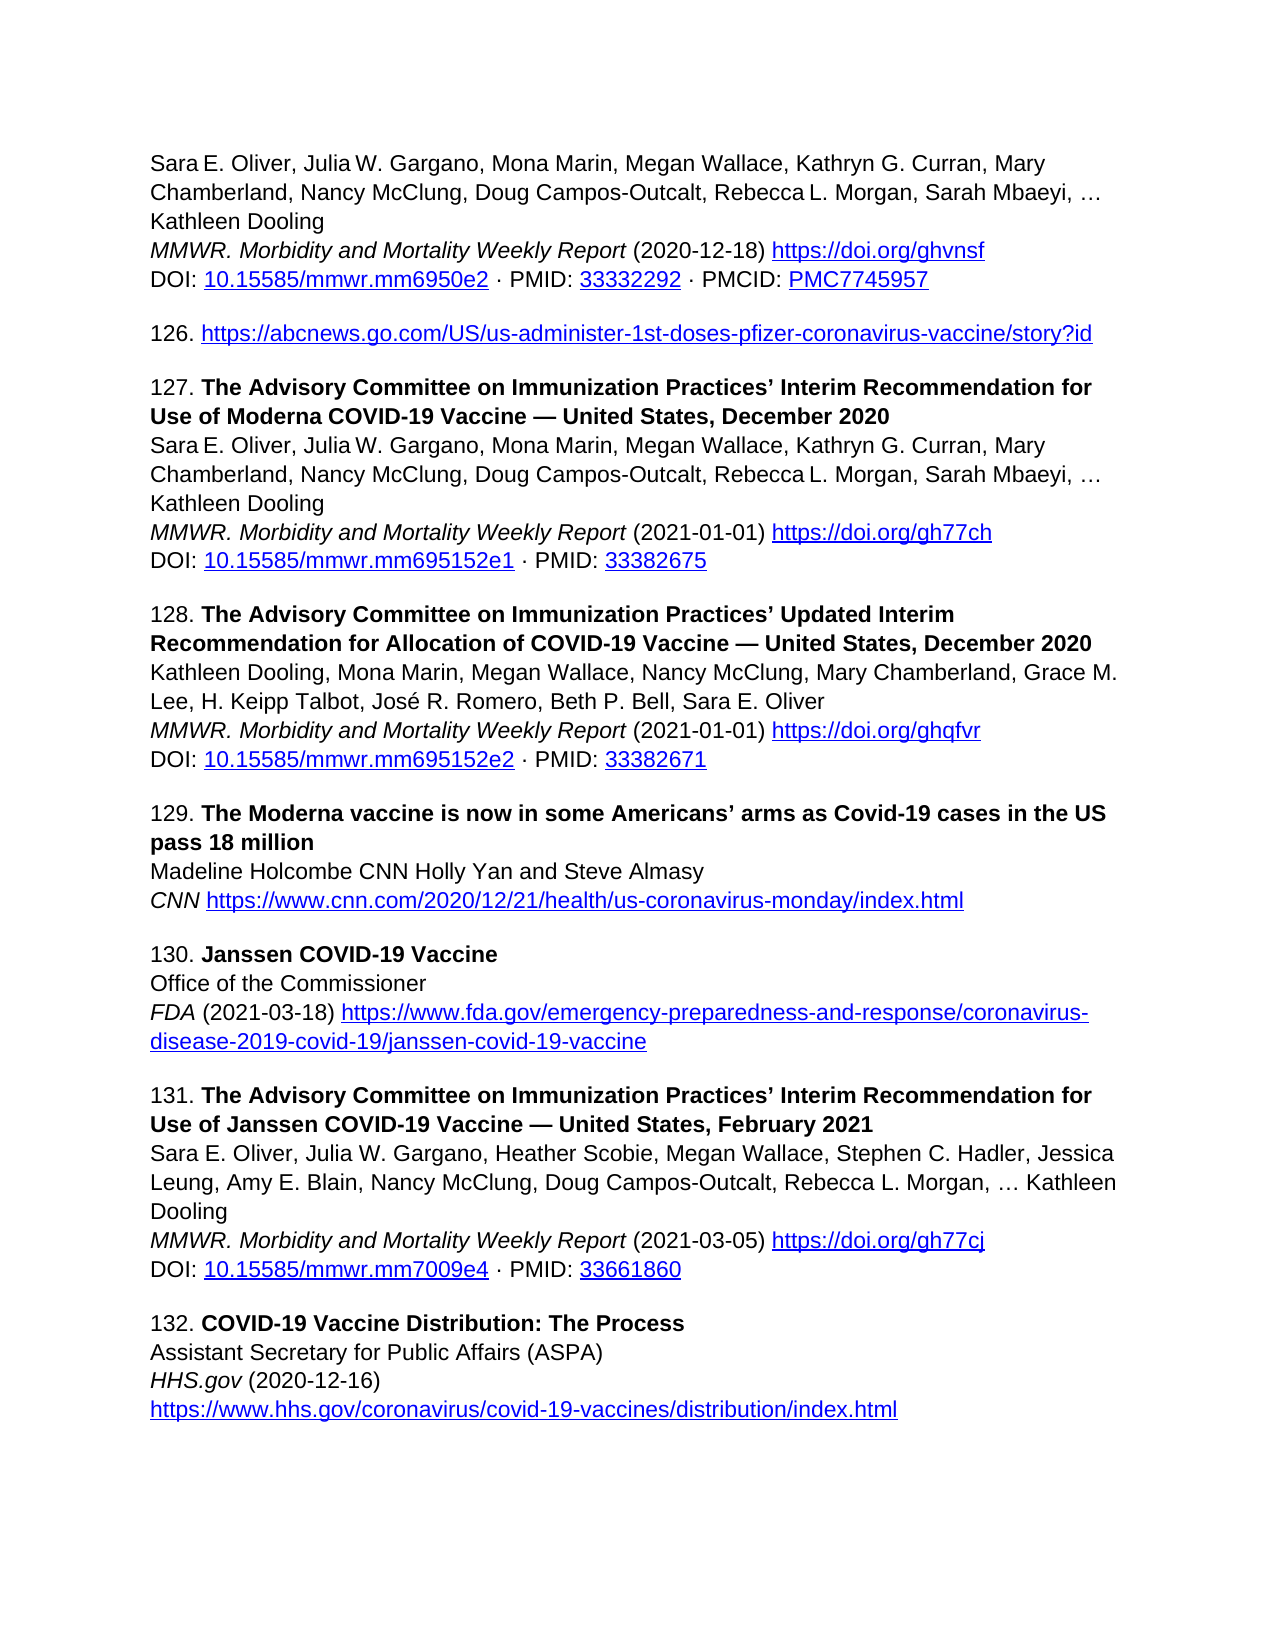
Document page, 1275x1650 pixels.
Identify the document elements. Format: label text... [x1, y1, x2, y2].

text 128. The Advisory Committee on Immunization Practices’ Updated Interim Recommendation for Allocation of COVID-19 Vaccine — United States, December 2020 Kathleen Dooling, Mona Marin, Megan Wallace, Nancy McClung, Mary Chamberland, Grace M. Lee, H. Keipp Talbot, José R. Romero, Beth P. Bell, Sara E. Oliver MMWR. Morbidity and Mortality Weekly Report (2021-01-01) https://doi.org/ghqfvr DOI: 10.15585/mmwr.mm695152e2 · PMID: 33382671 [150, 601, 1125, 773]
text 130. Janssen COVID-19 Vaccine Office of the Commissioner FDA (2021-03-18) https://www.fda.gov/emergency-preparedness-and-response/coronavirus-disease-2019-covid-19/janssen-covid-19-vaccine [150, 941, 1125, 1054]
text 127. The Advisory Committee on Immunization Practices’ Interim Recommendation for Use of Moderna COVID-19 Vaccine — United States, December 2020 Sara E. Oliver, Julia W. Gargano, Mona Marin, Megan Wallace, Kathryn G. Curran, Mary Chamberland, Nancy McClung, Doug Campos-Outcalt, Rebecca L. Morgan, Sarah Mbaeyi, … Kathleen Dooling MMWR. Morbidity and Mortality Weekly Report (2021-01-01) https://doi.org/gh77ch DOI: 10.15585/mmwr.mm695152e1 · PMID: 33382675 [150, 374, 1125, 574]
text 131. The Advisory Committee on Immunization Practices’ Interim Recommendation for Use of Janssen COVID-19 Vaccine — United States, February 2021 Sara E. Oliver, Julia W. Gargano, Heather Scobie, Megan Wallace, Stephen C. Hadler, Jessica Leung, Amy E. Blain, Nancy McClung, Doug Campos-Outcalt, Rebecca L. Morgan, … Kathleen Dooling MMWR. Morbidity and Mortality Weekly Report (2021-03-05) https://doi.org/gh77cj DOI: 10.15585/mmwr.mm7009e4 · PMID: 33661860 [150, 1082, 1125, 1282]
text 129. The Moderna vaccine is now in some Americans’ arms as Covid-19 cases in the US pass 18 million Madeline Holcombe CNN Holly Yan and Steve Almasy CNN https://www.cnn.com/2020/12/21/health/us-coronavirus-monday/index.html [150, 800, 1125, 913]
text 126. https://abcnews.go.com/US/us-administer-1st-doses-pfizer-coronavirus-vaccine/story?id [150, 320, 1125, 346]
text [150, 150, 1125, 292]
text 132. COVID-19 Vaccine Distribution: The Process Assistant Secretary for Public Affairs (ASPA) HHS.gov (2020-12-16) https://www.hhs.gov/coronavirus/covid-19-vaccines/distribution/index.html [150, 1309, 1125, 1423]
